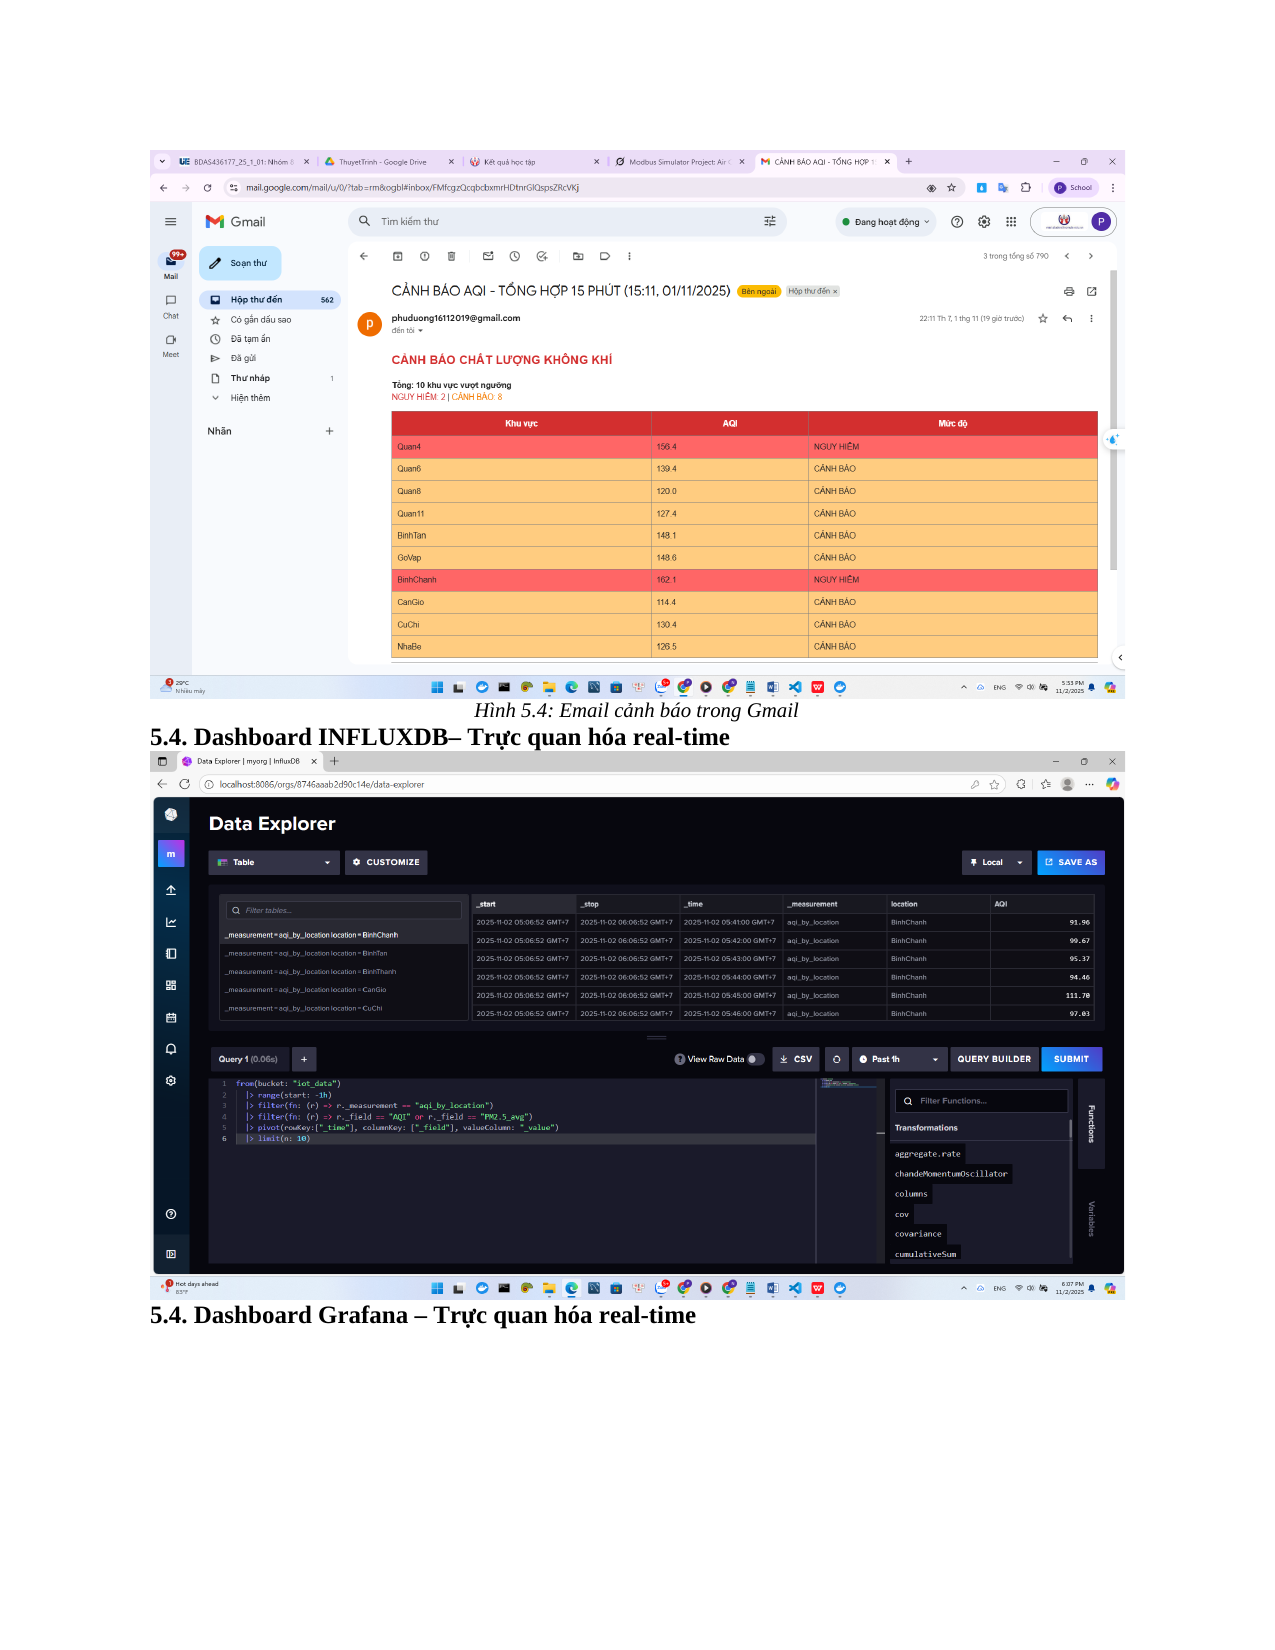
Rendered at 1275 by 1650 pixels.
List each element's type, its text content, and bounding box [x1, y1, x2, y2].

picture [150, 150, 1125, 699]
picture [150, 751, 1125, 1300]
text Hình 5.4: Email cảnh báo trong Gmail [150, 699, 1125, 722]
text 5.4. Dashboard Grafana – Trực quan hóa real-time [150, 1300, 1125, 1328]
text 5.4. Dashboard INFLUXDB– Trực quan hóa real-time [150, 722, 1125, 751]
